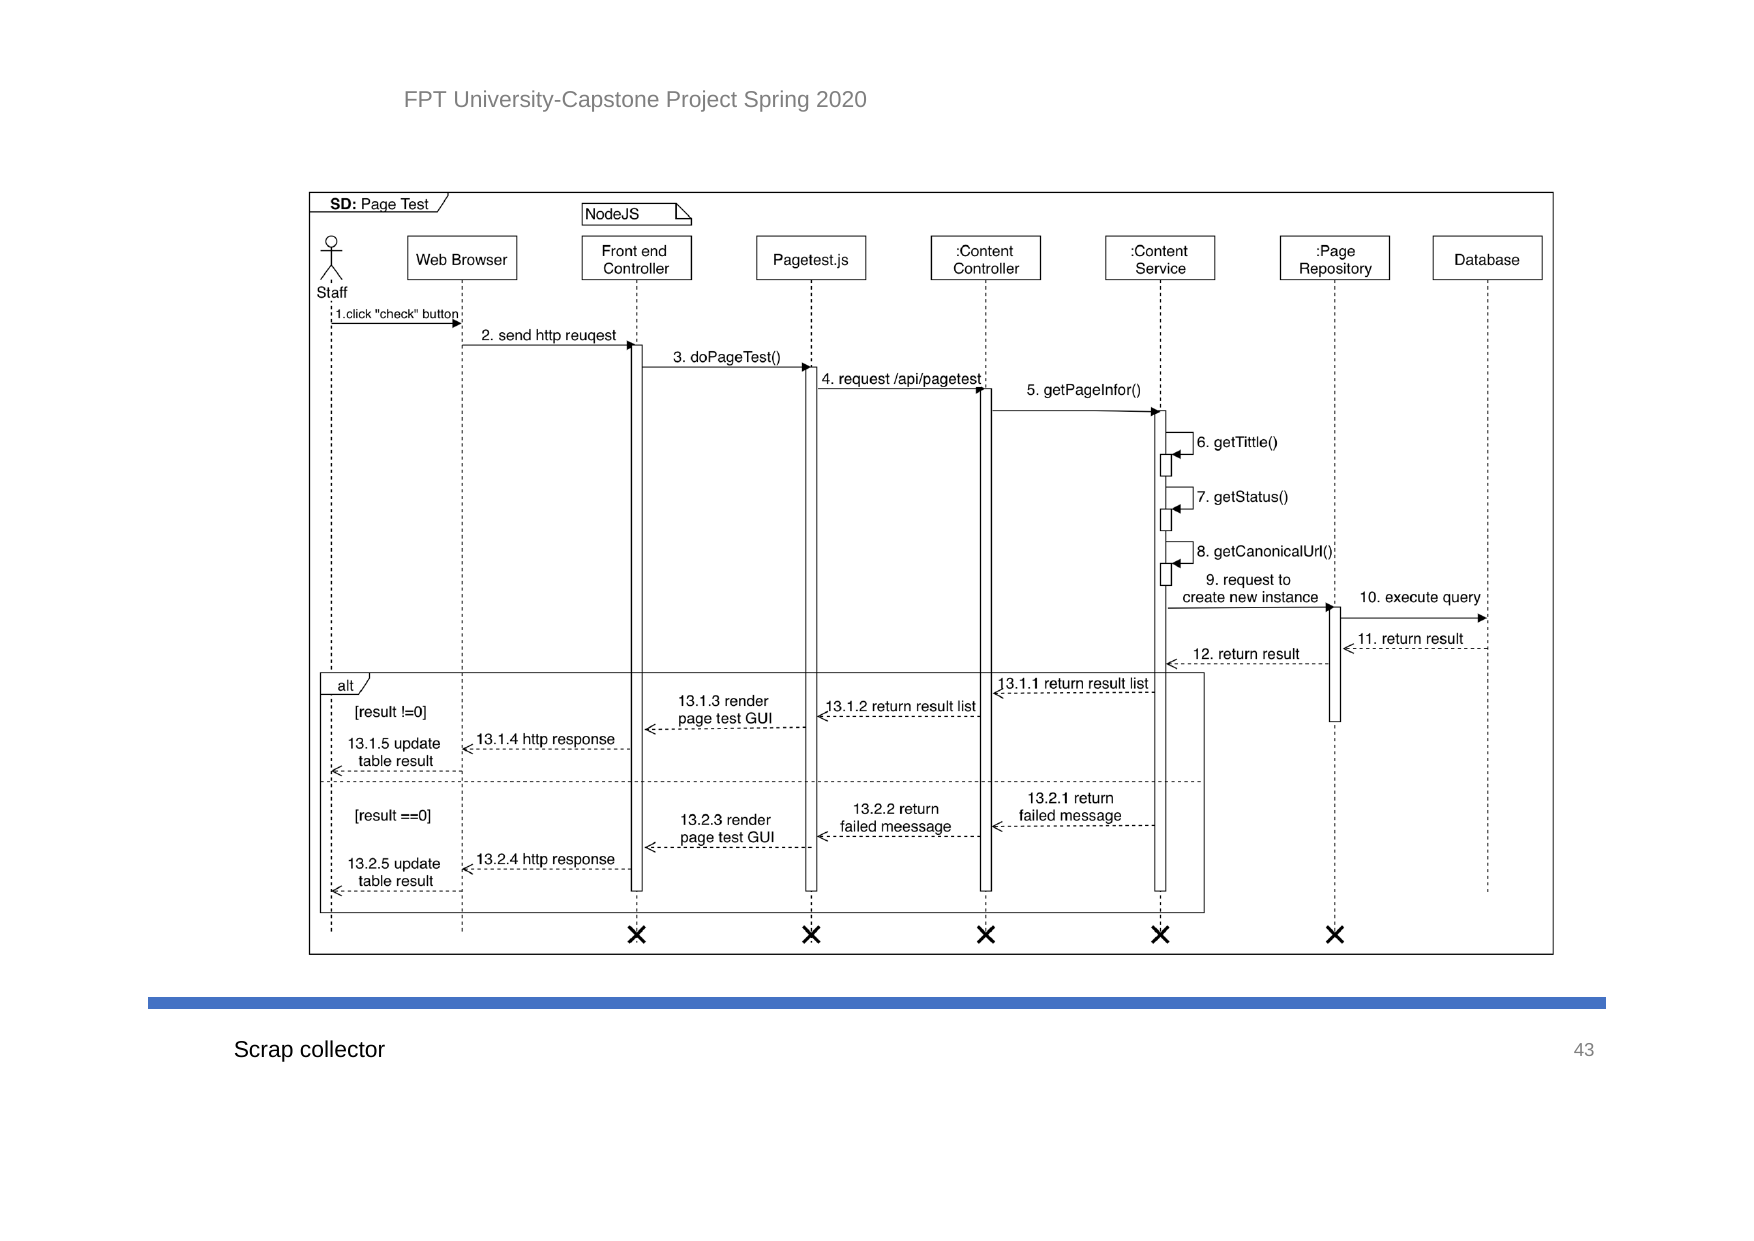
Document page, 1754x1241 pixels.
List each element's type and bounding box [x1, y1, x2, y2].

picture [302, 187, 1560, 960]
